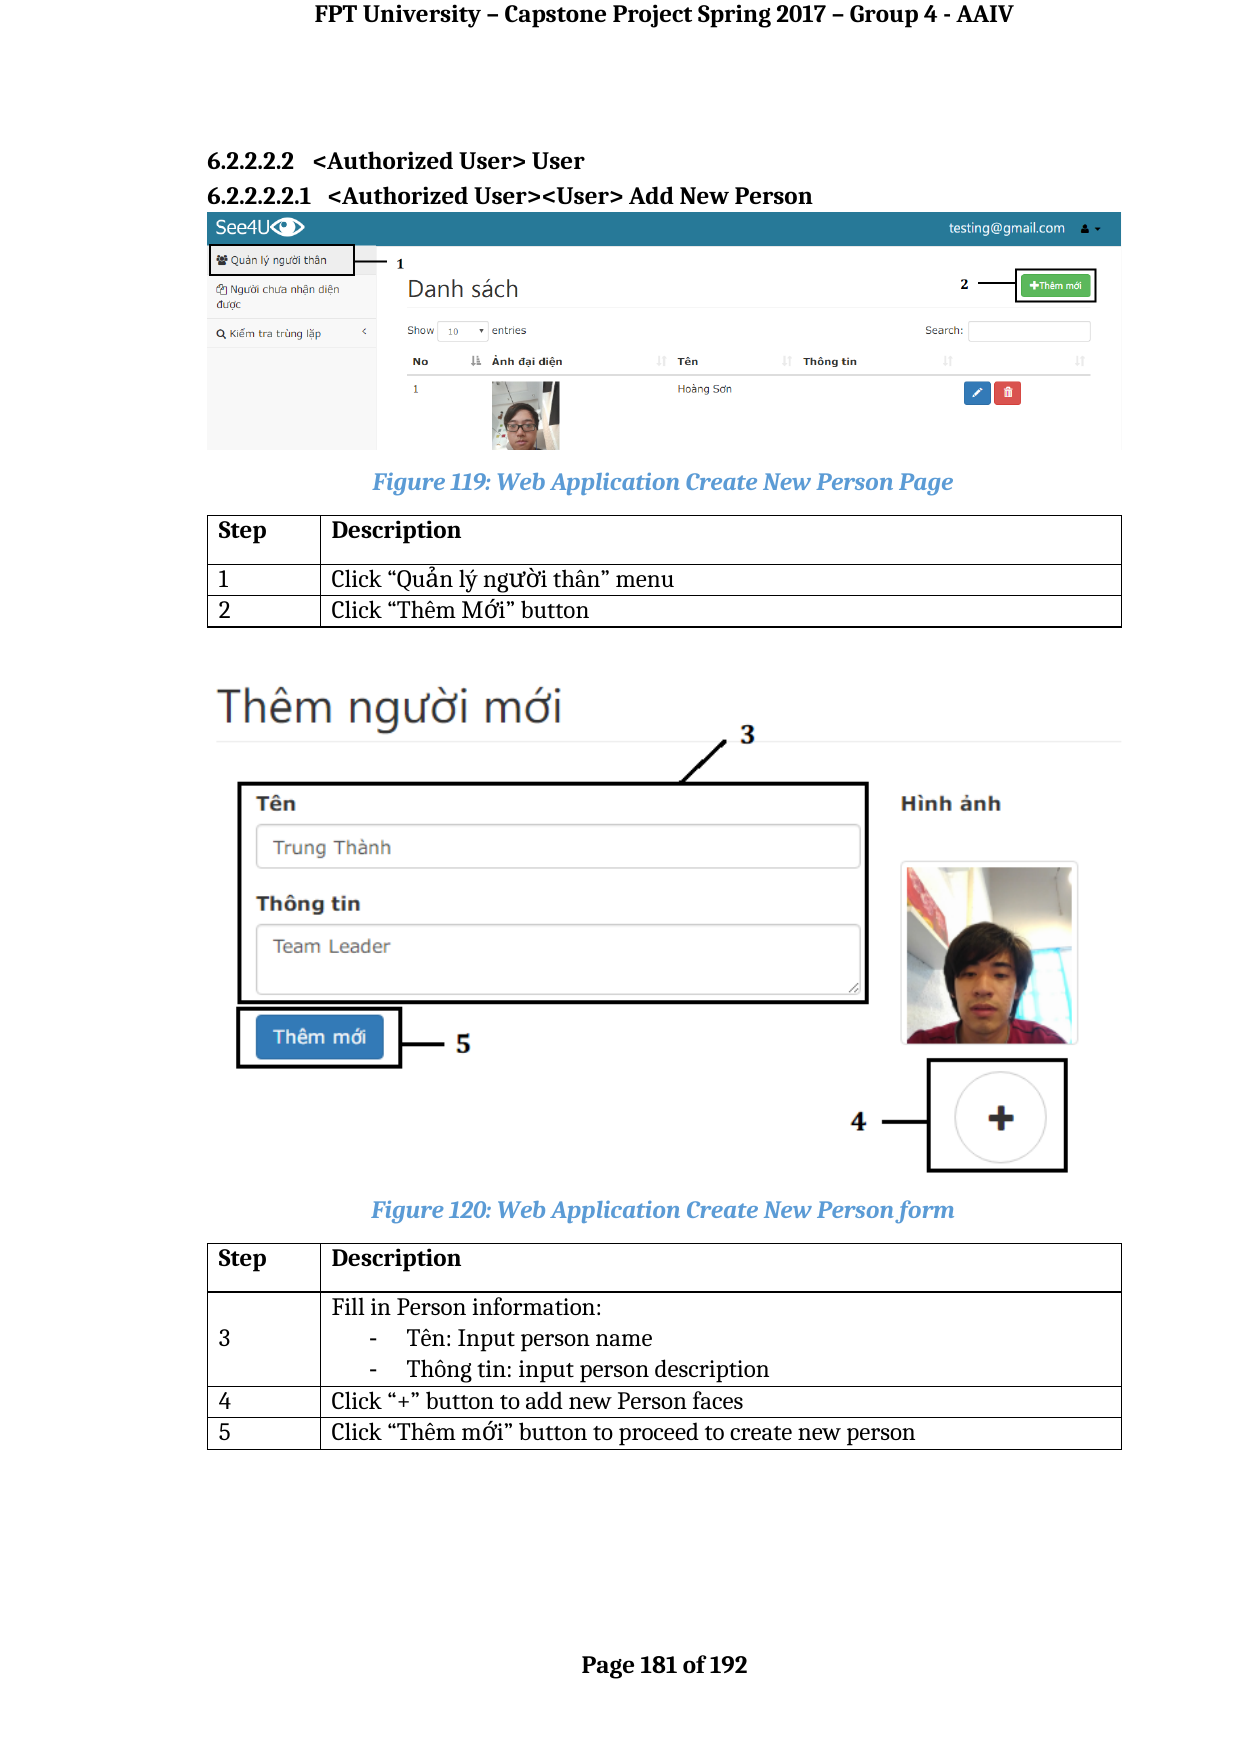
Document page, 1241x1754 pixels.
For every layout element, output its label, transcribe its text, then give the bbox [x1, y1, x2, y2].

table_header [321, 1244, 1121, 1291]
subtitle <Authorized User> User [207, 147, 1122, 176]
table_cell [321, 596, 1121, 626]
text Figure 120: Web Application Create New Person form [207, 1196, 1122, 1225]
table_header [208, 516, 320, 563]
picture [207, 212, 1122, 450]
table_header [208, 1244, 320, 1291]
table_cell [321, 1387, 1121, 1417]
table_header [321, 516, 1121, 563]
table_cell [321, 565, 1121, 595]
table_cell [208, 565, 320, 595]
subtitle <Authorized User><User> Add New Person [207, 182, 1122, 210]
text Figure 119: Web Application Create New Person Page [207, 468, 1122, 497]
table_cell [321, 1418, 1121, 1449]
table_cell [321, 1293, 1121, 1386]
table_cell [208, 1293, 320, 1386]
picture [207, 674, 1122, 1178]
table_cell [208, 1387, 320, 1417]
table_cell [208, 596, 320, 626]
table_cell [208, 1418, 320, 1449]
